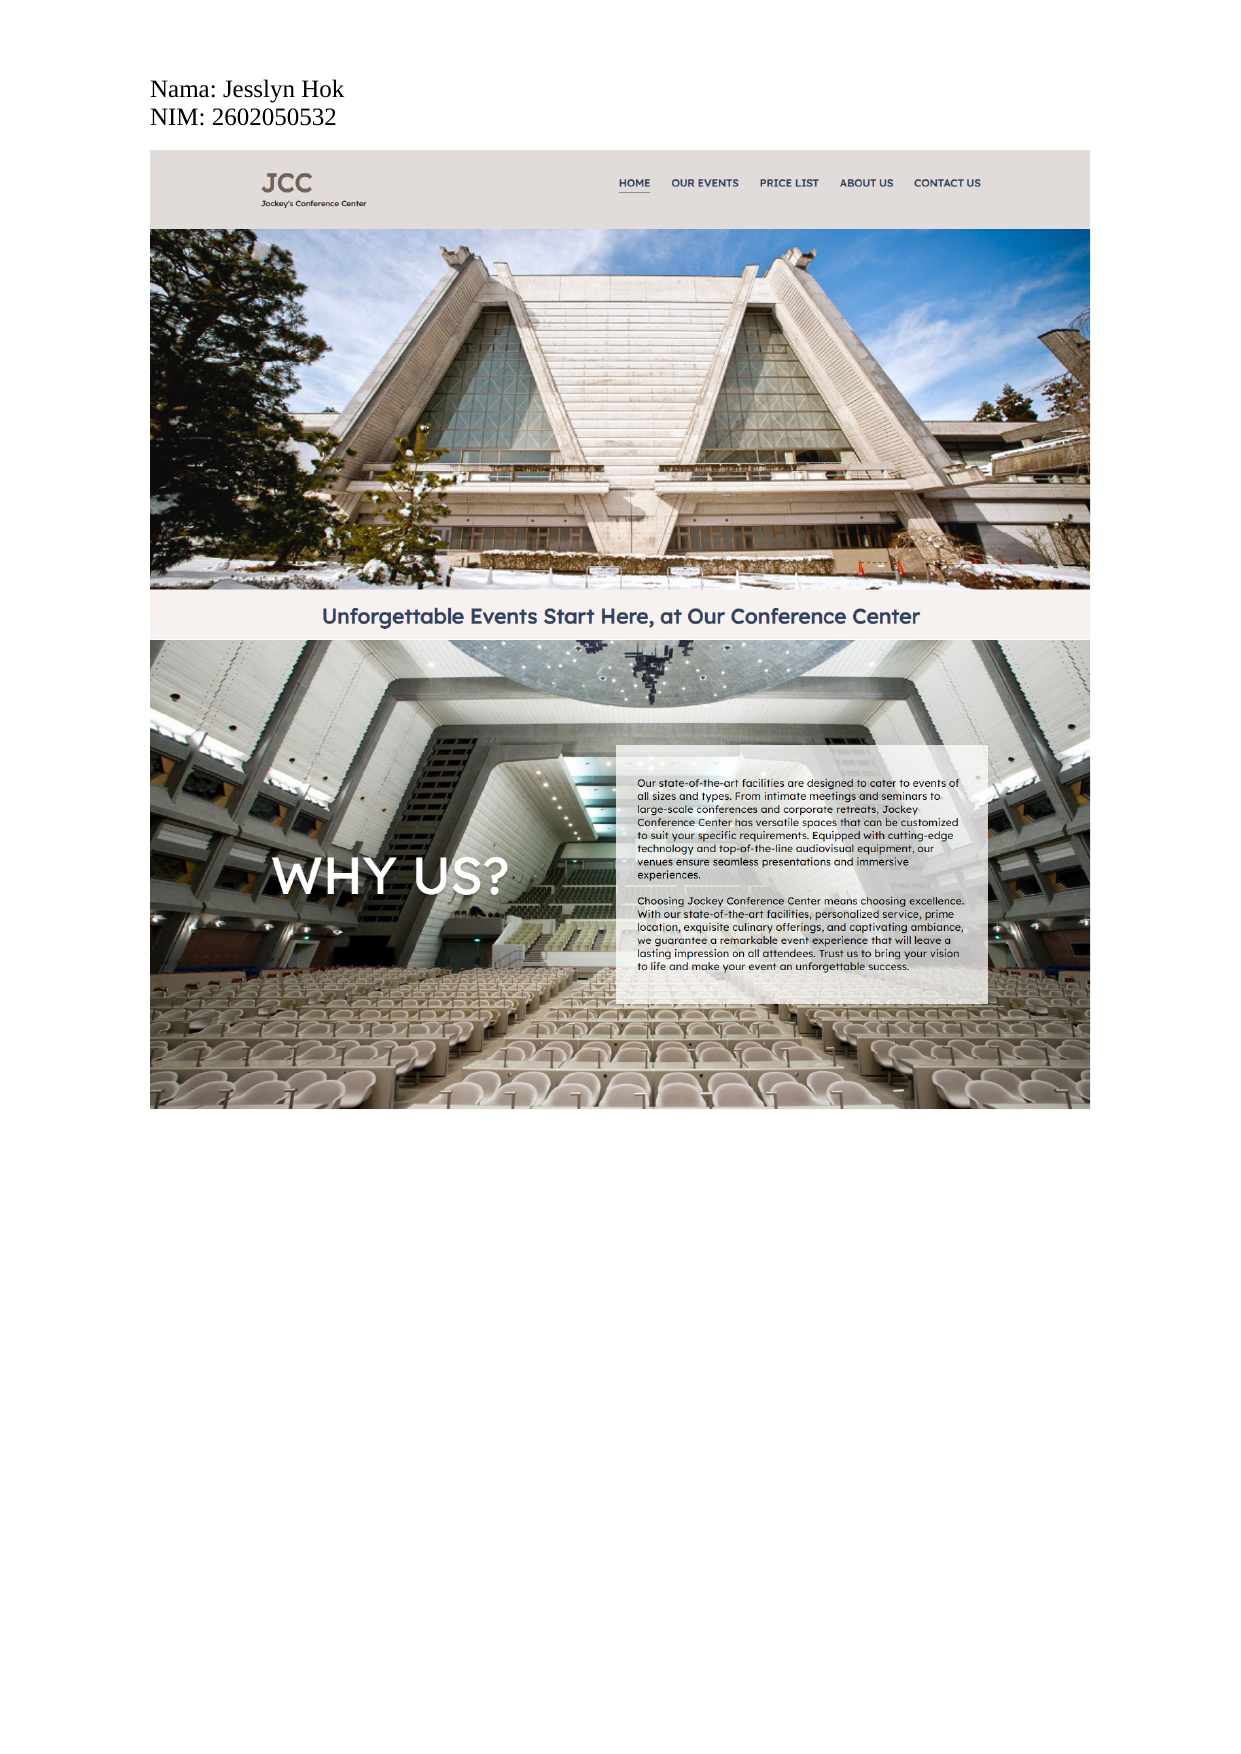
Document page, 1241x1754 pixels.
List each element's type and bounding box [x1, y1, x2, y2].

picture [150, 150, 1091, 1110]
